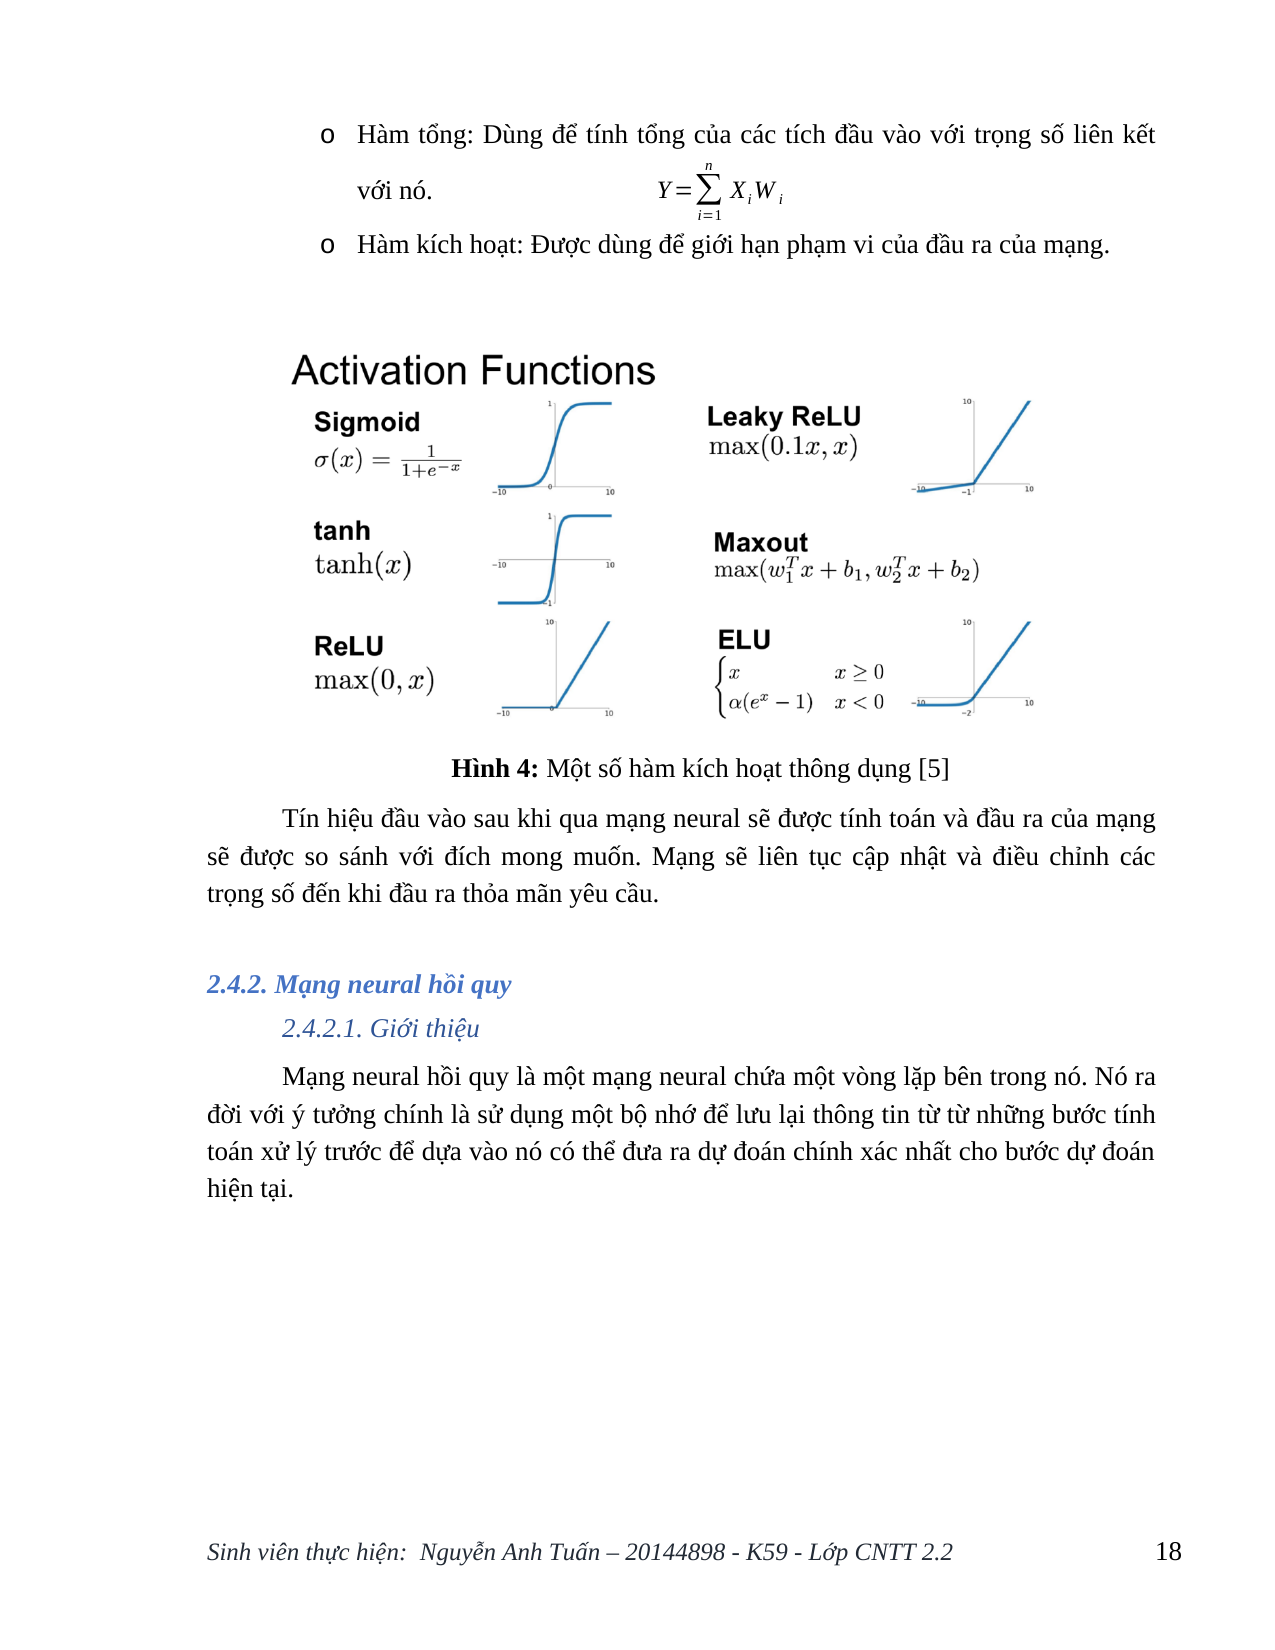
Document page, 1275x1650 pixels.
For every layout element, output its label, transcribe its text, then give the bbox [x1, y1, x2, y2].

list Hàm kích hoạt: Được dùng để giới hạn phạm vi của đầu ra của mạng. [319, 228, 1157, 261]
subtitle Một số hàm kích hoạt thông dụng [5] [244, 753, 1157, 784]
subtitle 2.4.2.1. Giới thiệu [252, 1012, 1157, 1043]
picture [279, 332, 1085, 739]
list Hàm tổng: Dùng để tính tổng của các tích đầu vào với trọng số liên kết với nó. [319, 118, 1157, 223]
subtitle 2.4.2. Mạng neural hồi quy [207, 968, 1157, 999]
text Mạng neural hồi quy là một mạng neural chứa một vòng lặp bên trong nó. Nó ra đời với ý tưởng chính là sử dụng một bộ nhớ để lưu lại thông tin từ từ những bước tính toán xử lý trước để dựa vào nó có thể đưa ra dự đoán chính xác nhất cho bước dự đoán hiện tại. [207, 1061, 1157, 1203]
text Tín hiệu đầu vào sau khi qua mạng neural sẽ được tính toán và đầu ra của mạng sẽ được so sánh với đích mong muốn. Mạng sẽ liên tục cập nhật và điều chỉnh các trọng số đến khi đầu ra thỏa mãn yêu cầu. [207, 802, 1157, 908]
